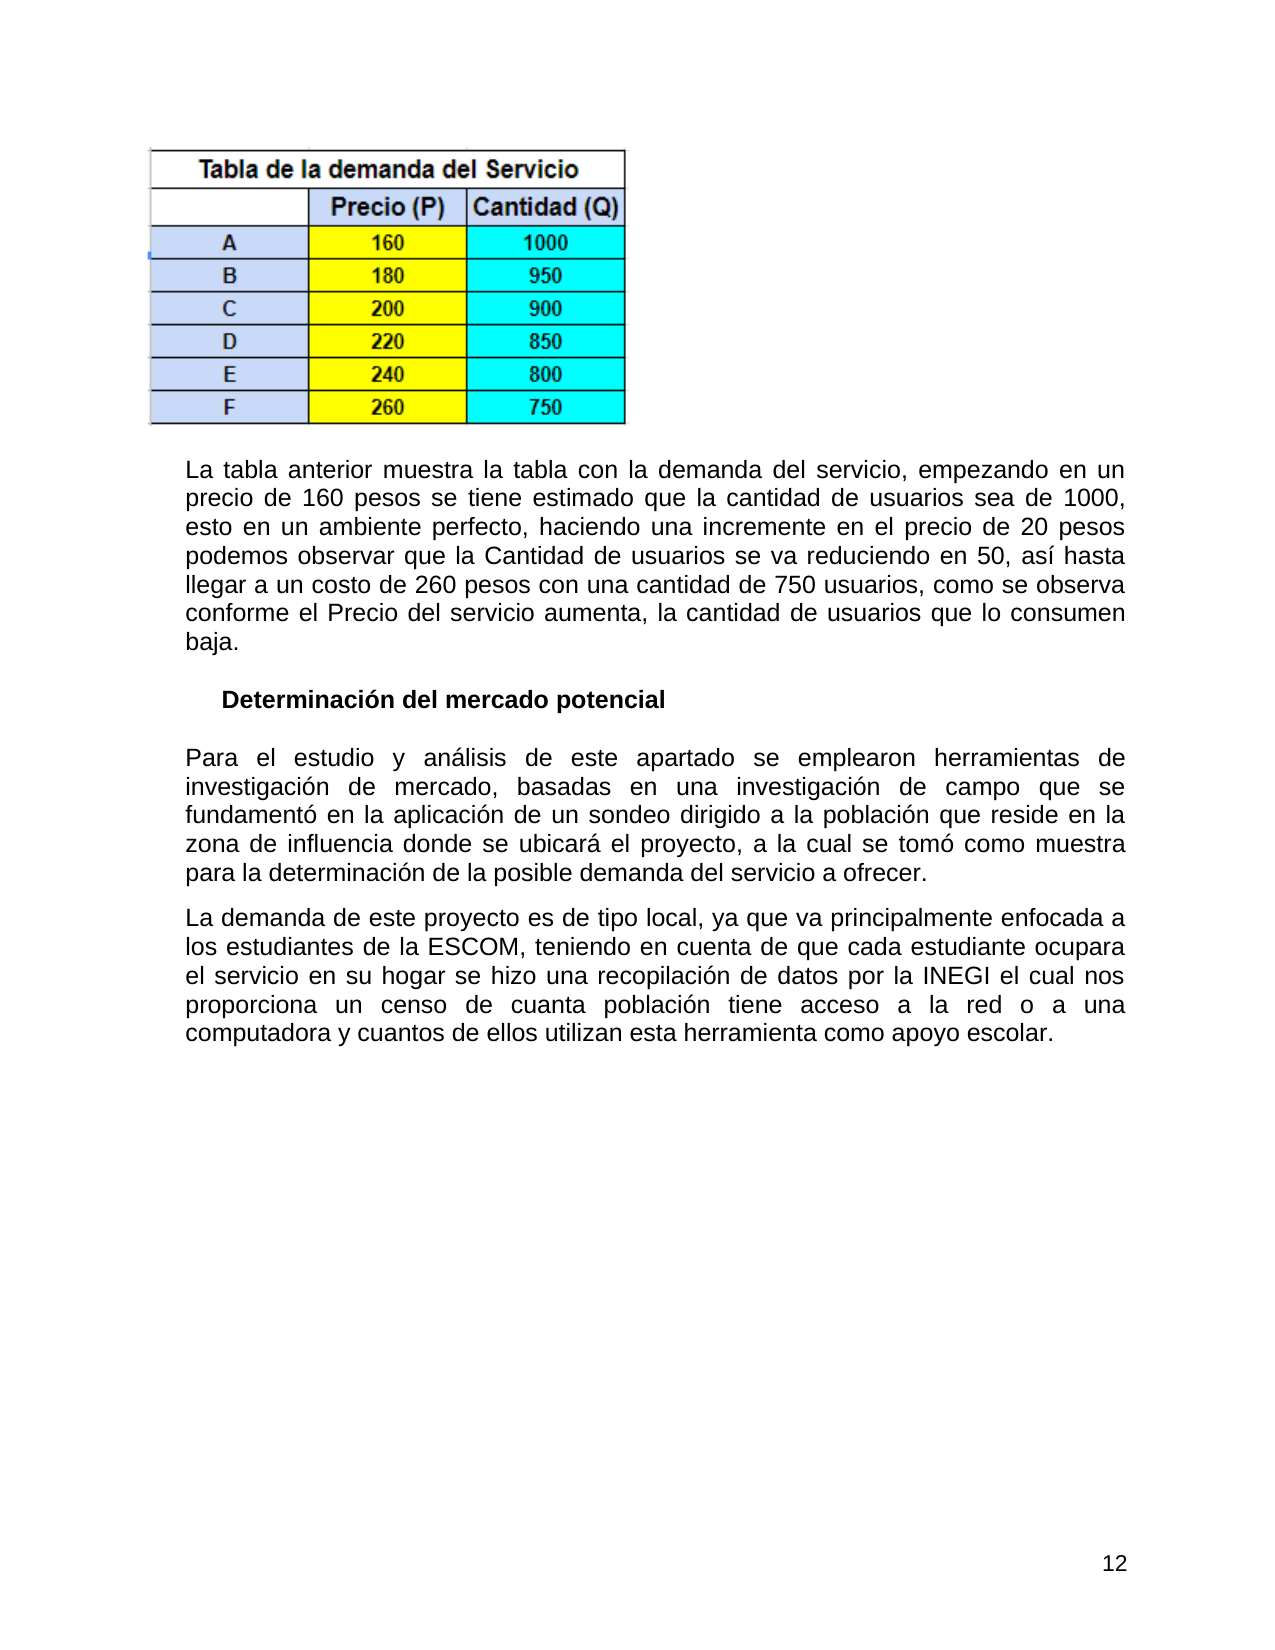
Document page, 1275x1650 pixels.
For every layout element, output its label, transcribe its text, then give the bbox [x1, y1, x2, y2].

text Para el estudio y análisis de este apartado se emplearon herramientas de investigación de mercado, basadas en una investigación de campo que se fundamentó en la aplicación de un sondeo dirigido a la población que reside en la zona de influencia donde se ubicará el proyecto, a la cual se tomó como muestra para la determinación de la posible demanda del servicio a ofrecer. [185, 743, 1127, 887]
text La tabla anterior muestra la tabla con la demanda del servicio, empezando en un precio de 160 pesos se tiene estimado que la cantidad de usuarios sea de 1000, esto en un ambiente perfecto, haciendo una incremente en el precio de 20 pesos podemos observar que la Cantidad de usuarios se va reduciendo en 50, así hasta llegar a un costo de 260 pesos con una cantidad de 750 usuarios, como se observa conforme el Precio del servicio aumenta, la cantidad de usuarios que lo consumen baja. [185, 454, 1127, 656]
text La demanda de este proyecto es de tipo local, ya que va principalmente enfocada a los estudiantes de la ESCOM, teniendo en cuenta de que cada estudiante ocupara el servicio en su hogar se hizo una recopilación de datos por la INEGI el cual nos proporciona un censo de cuanta población tiene acceso a la red o a una computadora y cuantos de ellos utilizan esta herramienta como apoyo escolar. [185, 903, 1127, 1047]
picture [147, 147, 629, 426]
subtitle Determinación del mercado potencial [148, 685, 1127, 714]
